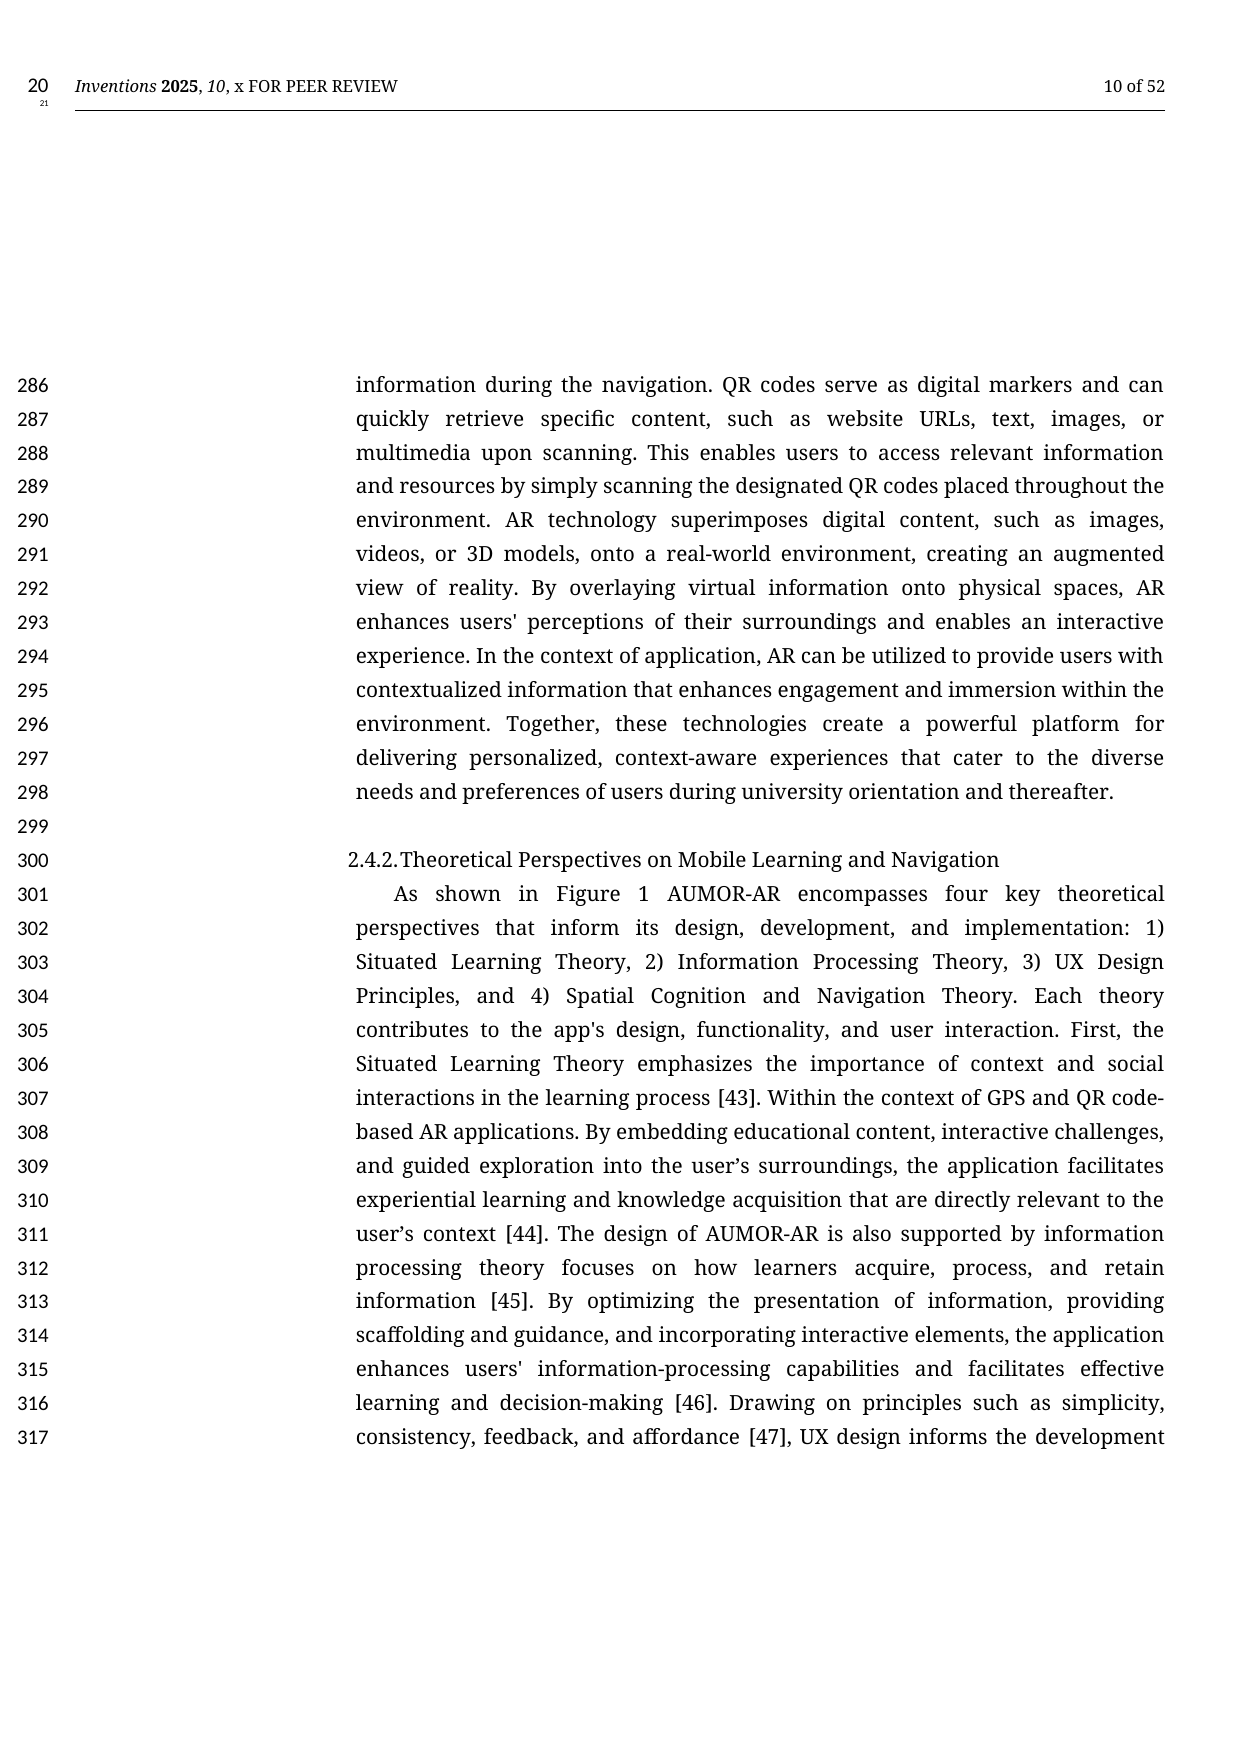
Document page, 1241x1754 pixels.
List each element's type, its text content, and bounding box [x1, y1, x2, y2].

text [356, 367, 1165, 808]
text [356, 876, 1165, 1454]
list Theoretical Perspectives on Mobile Learning and Navigation [347, 842, 1165, 876]
